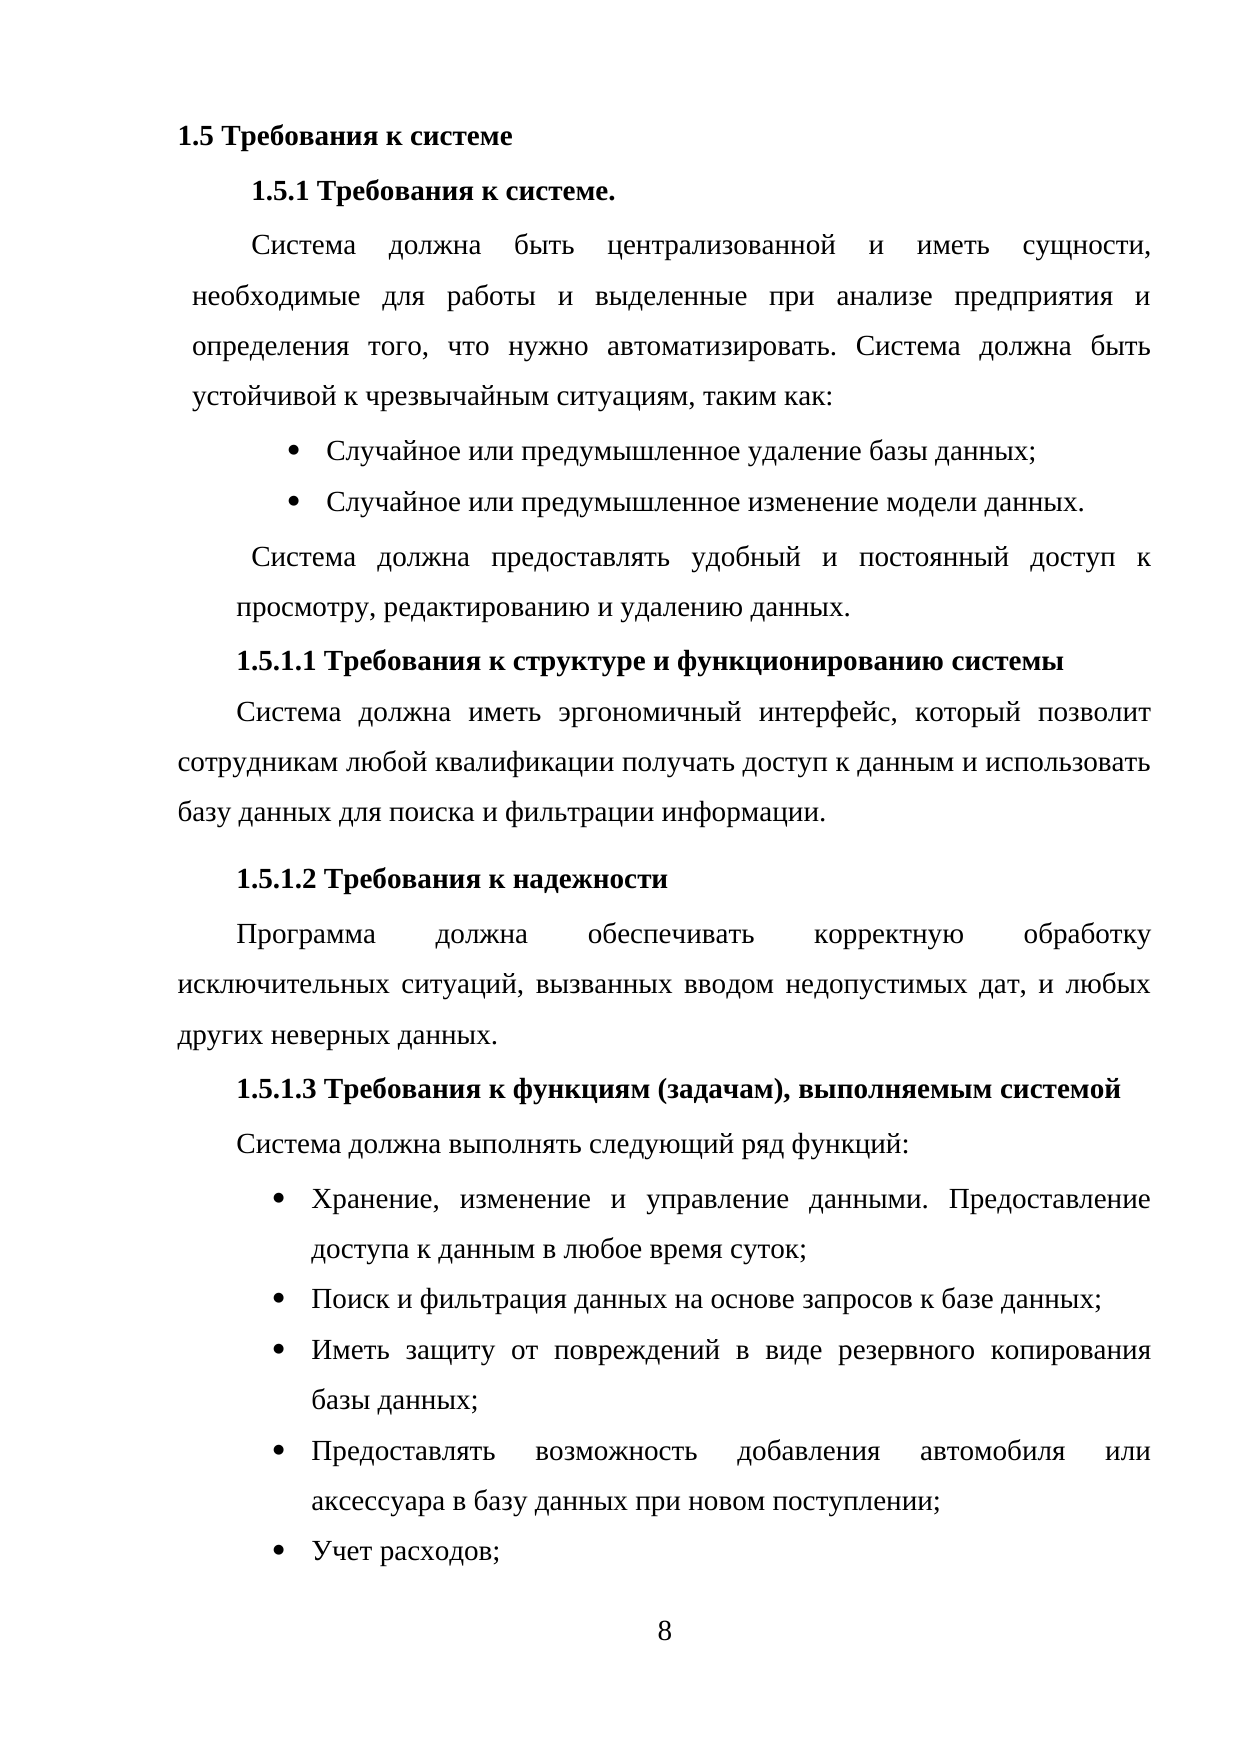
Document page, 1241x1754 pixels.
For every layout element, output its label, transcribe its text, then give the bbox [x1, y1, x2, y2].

text Система должна быть централизованной и иметь сущности, необходимые для работы и выделенные при анализе предприятия и определения того, что нужно автоматизировать. Система должна быть устойчивой к чрезвычайным ситуациям, таким как: [192, 227, 1152, 412]
list Поиск и фильтрация данных на основе запросов к базе данных; [274, 1282, 1152, 1315]
list Предоставлять возможность добавления автомобиля или аксессуара в базу данных при новом поступлении; [274, 1433, 1152, 1517]
text Система должна выполнять следующий ряд функций: [177, 1126, 1152, 1160]
list Иметь защиту от повреждений в виде резервного копирования базы данных; [274, 1332, 1152, 1416]
subtitle 1.5.1.2 Требования к надежности [177, 861, 1152, 895]
subtitle 1.5.1 Требования к системе. [177, 173, 1152, 206]
subtitle 1.5.1.1 Требования к структуре и функционированию системы [177, 643, 1152, 677]
subtitle 1.5 Требования к системе [177, 118, 1152, 152]
list Хранение, изменение и управление данными. Предоставление доступа к данным в любое время суток; [274, 1181, 1152, 1265]
list Случайное или предумышленное изменение модели данных. [288, 484, 1152, 517]
text Система должна иметь эргономичный интерфейс, который позволит сотрудникам любой квалификации получать доступ к данным и использовать базу данных для поиска и фильтрации информации. [177, 694, 1152, 828]
text Программа должна обеспечивать корректную обработку исключительных ситуаций, вызванных вводом недопустимых дат, и любых других неверных данных. [177, 916, 1152, 1050]
list Учет расходов; [274, 1533, 1152, 1567]
subtitle 1.5.1.3 Требования к функциям (задачам), выполняемым системой [177, 1071, 1152, 1105]
text Система должна предоставлять удобный и постоянный доступ к просмотру, редактированию и удалению данных. [236, 539, 1152, 623]
list Случайное или предумышленное удаление базы данных; [288, 433, 1152, 467]
